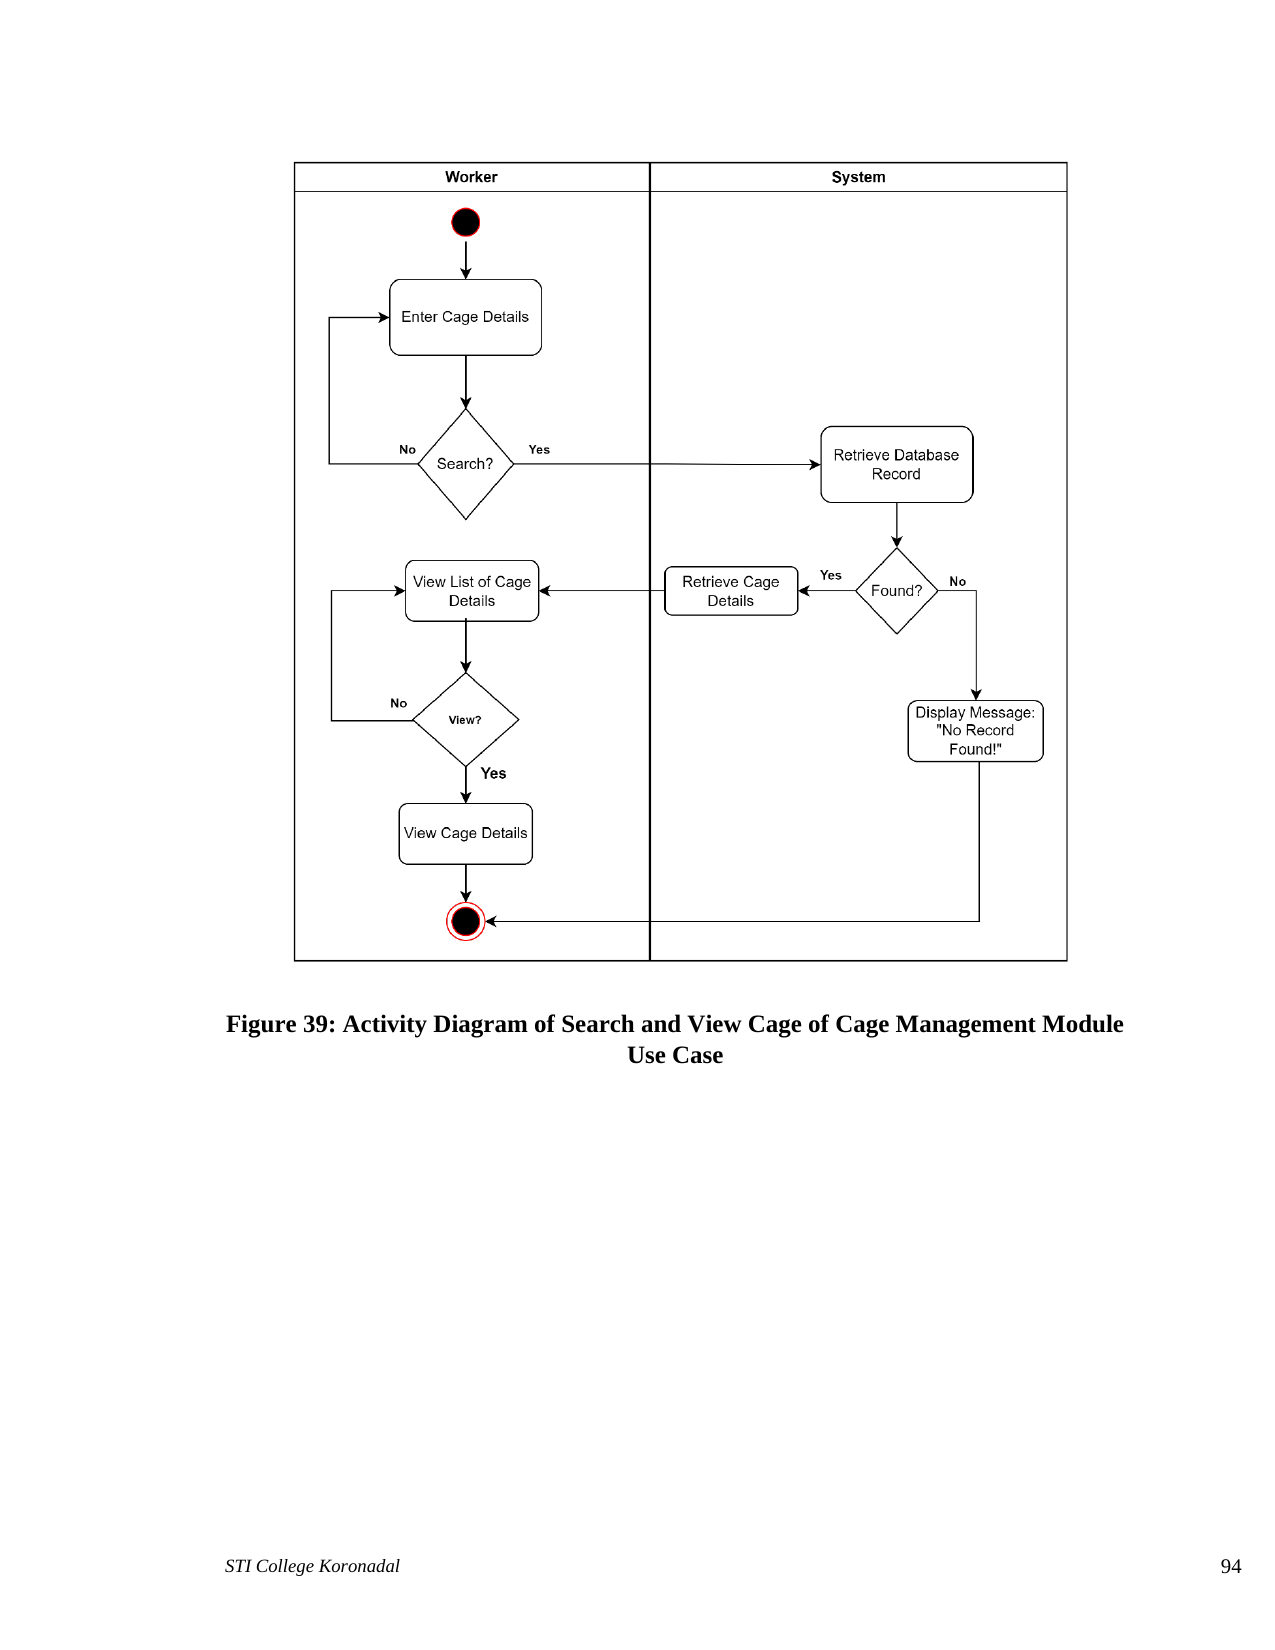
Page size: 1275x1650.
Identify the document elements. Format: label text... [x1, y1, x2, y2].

text Figure 39: Activity Diagram of Search and View Cage of Cage Management Module Use Case [225, 1009, 1125, 1068]
picture [281, 150, 1081, 975]
